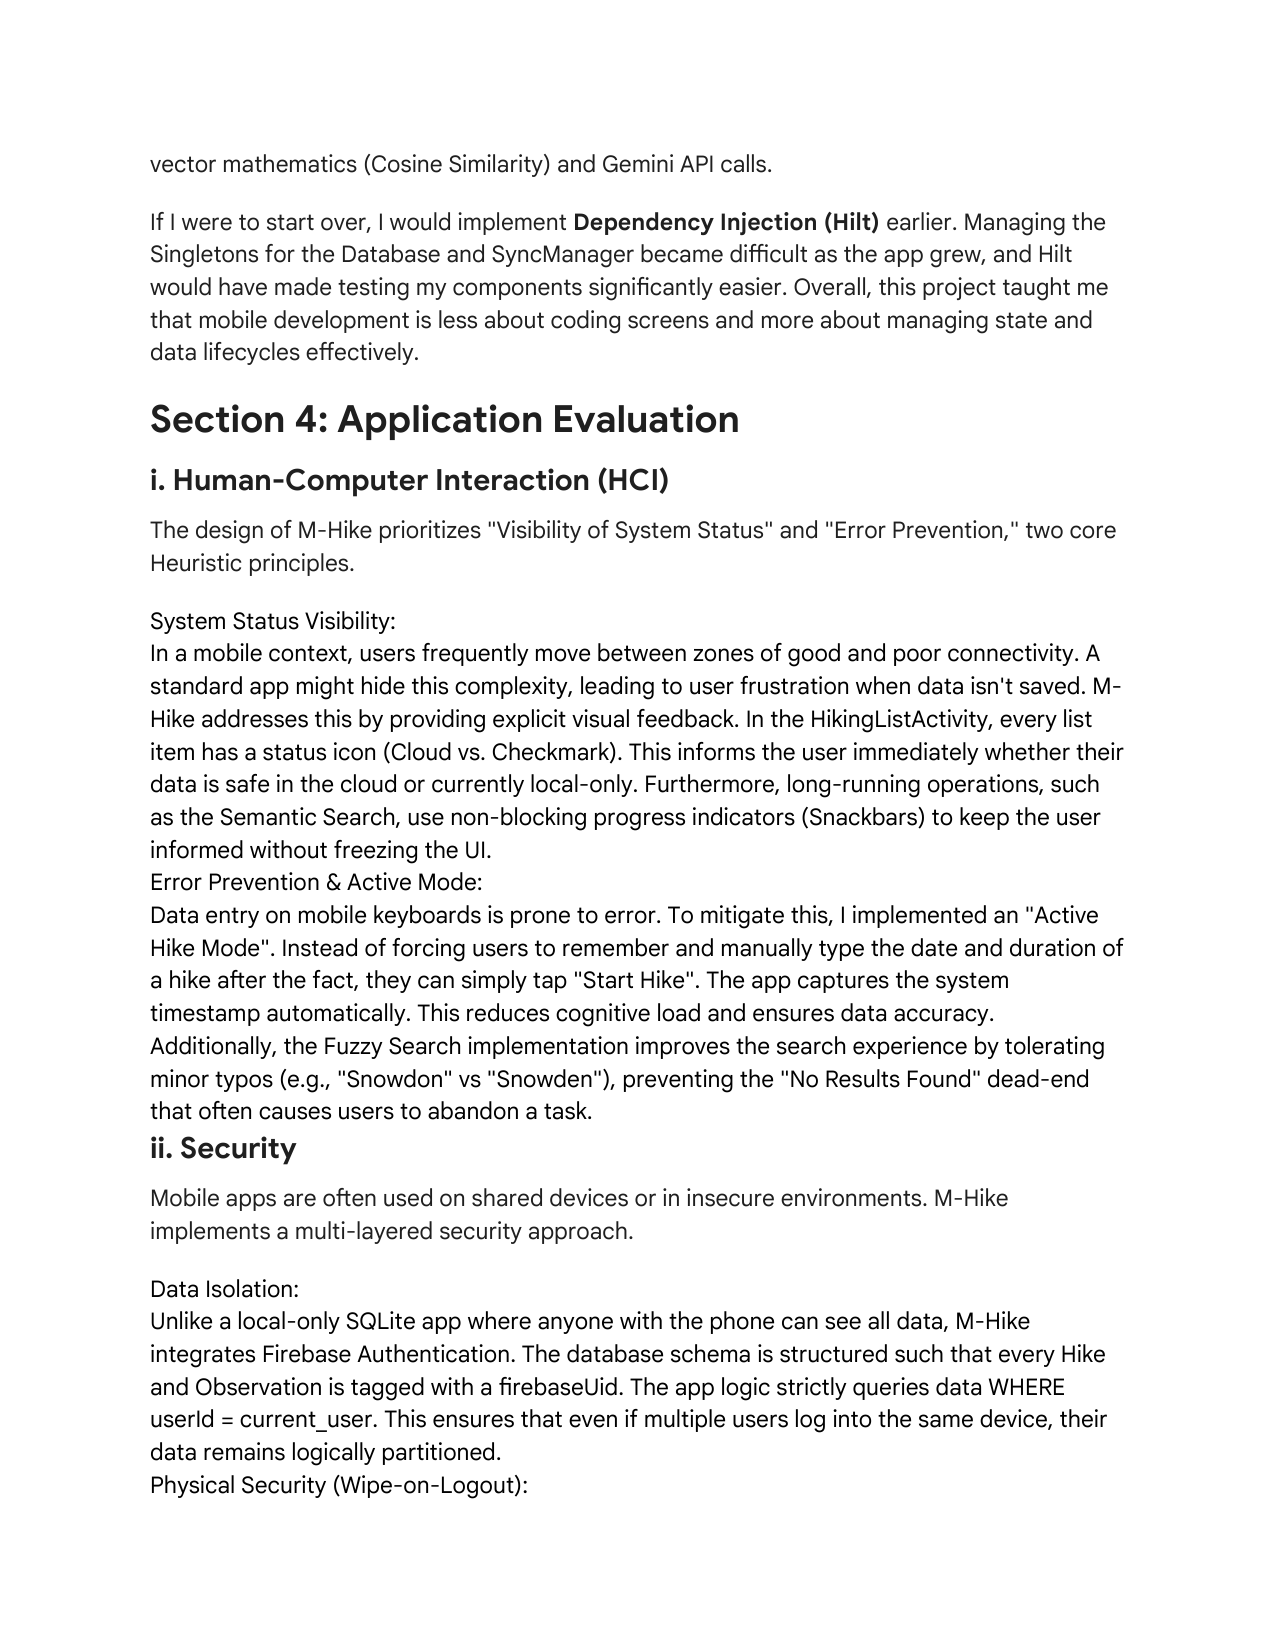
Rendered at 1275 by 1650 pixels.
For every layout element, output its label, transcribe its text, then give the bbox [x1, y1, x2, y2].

subtitle ii. Security [150, 1130, 1125, 1167]
text Error Prevention & Active Mode: [150, 868, 1125, 897]
text Physical Security (Wipe-on-Logout): [150, 1471, 1125, 1500]
subtitle Section 4: Application Evaluation [150, 396, 1125, 443]
text Mobile apps are often used on shared devices or in insecure environments. M-Hike implements a multi-layered security approach. [150, 1184, 1125, 1246]
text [150, 150, 1125, 179]
text Data entry on mobile keyboards is prone to error. To mitigate this, I implemented an "Active Hike Mode". Instead of forcing users to remember and manually type the date and duration of a hike after the fact, they can simply tap "Start Hike". The app captures the system timestamp automatically. This reduces cognitive load and ensures data accuracy. Additionally, the Fuzzy Search implementation improves the search experience by tolerating minor typos (e.g., "Snowdon" vs "Snowden"), preventing the "No Results Found" dead-end that often causes users to abandon a task. [150, 901, 1125, 1126]
text Data Isolation: [150, 1275, 1125, 1303]
subtitle i. Human-Computer Interaction (HCI) [150, 462, 1125, 499]
text System Status Visibility: [150, 607, 1125, 636]
text In a mobile context, users frequently move between zones of good and poor connectivity. A standard app might hide this complexity, leading to user frustration when data isn't saved. M-Hike addresses this by providing explicit visual feedback. In the HikingListActivity, every list item has a status icon (Cloud vs. Checkmark). This informs the user immediately whether their data is safe in the cloud or currently local-only. Furthermore, long-running operations, such as the Semantic Search, use non-blocking progress indicators (Snackbars) to keep the user informed without freezing the UI. [150, 639, 1125, 864]
text If I were to start over, I would implement Dependency Injection (Hilt) earlier. Managing the Singletons for the Database and SyncManager became difficult as the app grew, and Hilt would have made testing my components significantly easier. Overall, this project taught me that mobile development is less about coding screens and more about managing state and data lifecycles effectively. [150, 208, 1125, 367]
text The design of M-Hike prioritizes "Visibility of System Status" and "Error Prevention," two core Heuristic principles. [150, 516, 1125, 578]
text Unlike a local-only SQLite app where anyone with the phone can see all data, M-Hike integrates Firebase Authentication. The database schema is structured such that every Hike and Observation is tagged with a firebaseUid. The app logic strictly queries data WHERE userId = current_user. This ensures that even if multiple users log into the same device, their data remains logically partitioned. [150, 1307, 1125, 1467]
